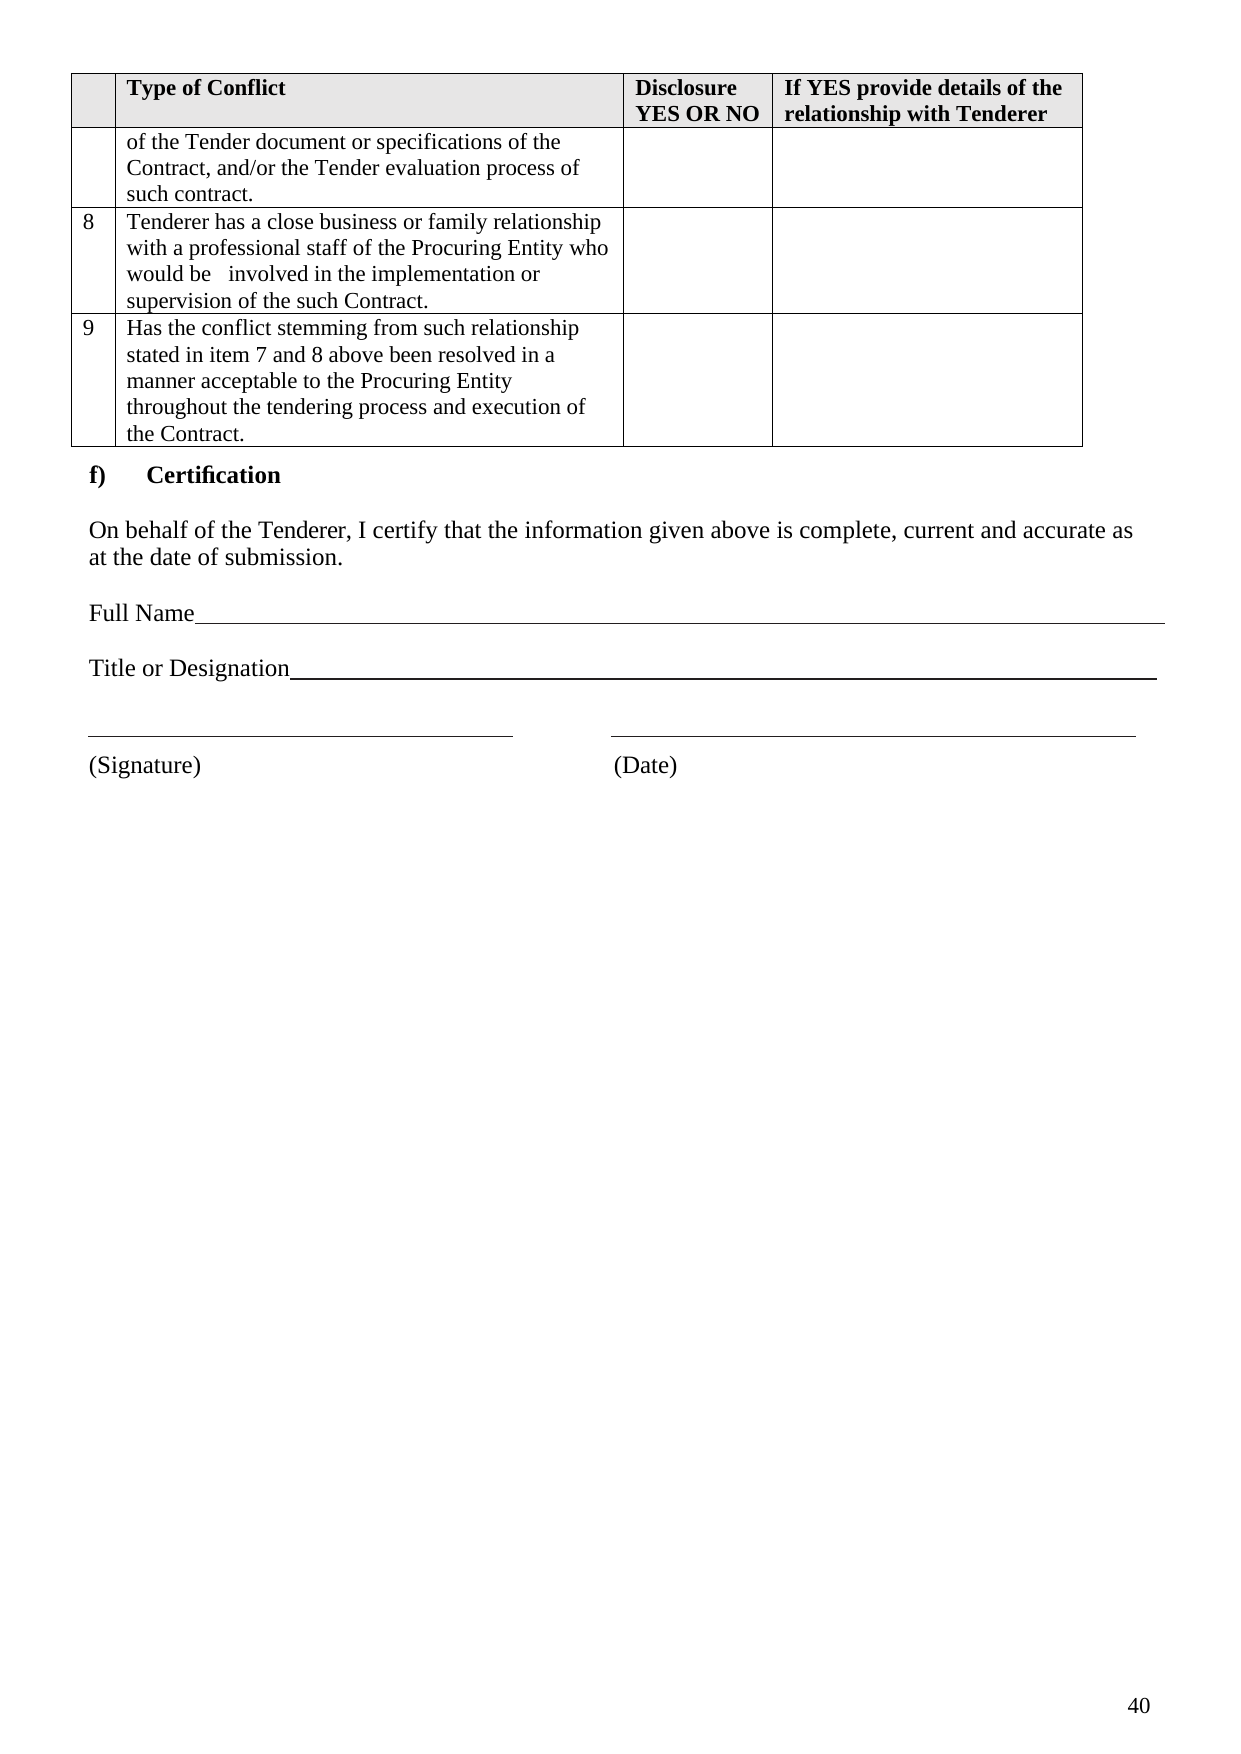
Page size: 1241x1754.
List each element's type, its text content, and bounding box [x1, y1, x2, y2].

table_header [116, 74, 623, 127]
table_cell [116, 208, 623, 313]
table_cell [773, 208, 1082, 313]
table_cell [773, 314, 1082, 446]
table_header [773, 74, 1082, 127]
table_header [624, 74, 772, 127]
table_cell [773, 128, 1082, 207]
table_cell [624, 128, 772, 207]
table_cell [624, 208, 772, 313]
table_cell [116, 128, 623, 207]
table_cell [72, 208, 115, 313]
list Certiﬁcation [89, 460, 1180, 489]
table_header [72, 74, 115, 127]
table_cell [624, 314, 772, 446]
text Full Name Title or Designation [88, 598, 1166, 682]
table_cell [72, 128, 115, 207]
text (Signature) (Date) [88, 750, 1180, 779]
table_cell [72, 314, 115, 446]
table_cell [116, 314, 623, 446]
text On behalf of the Tenderer, I certify that the information given above is complete, current and accurate as at the date of submission. [88, 516, 1152, 571]
